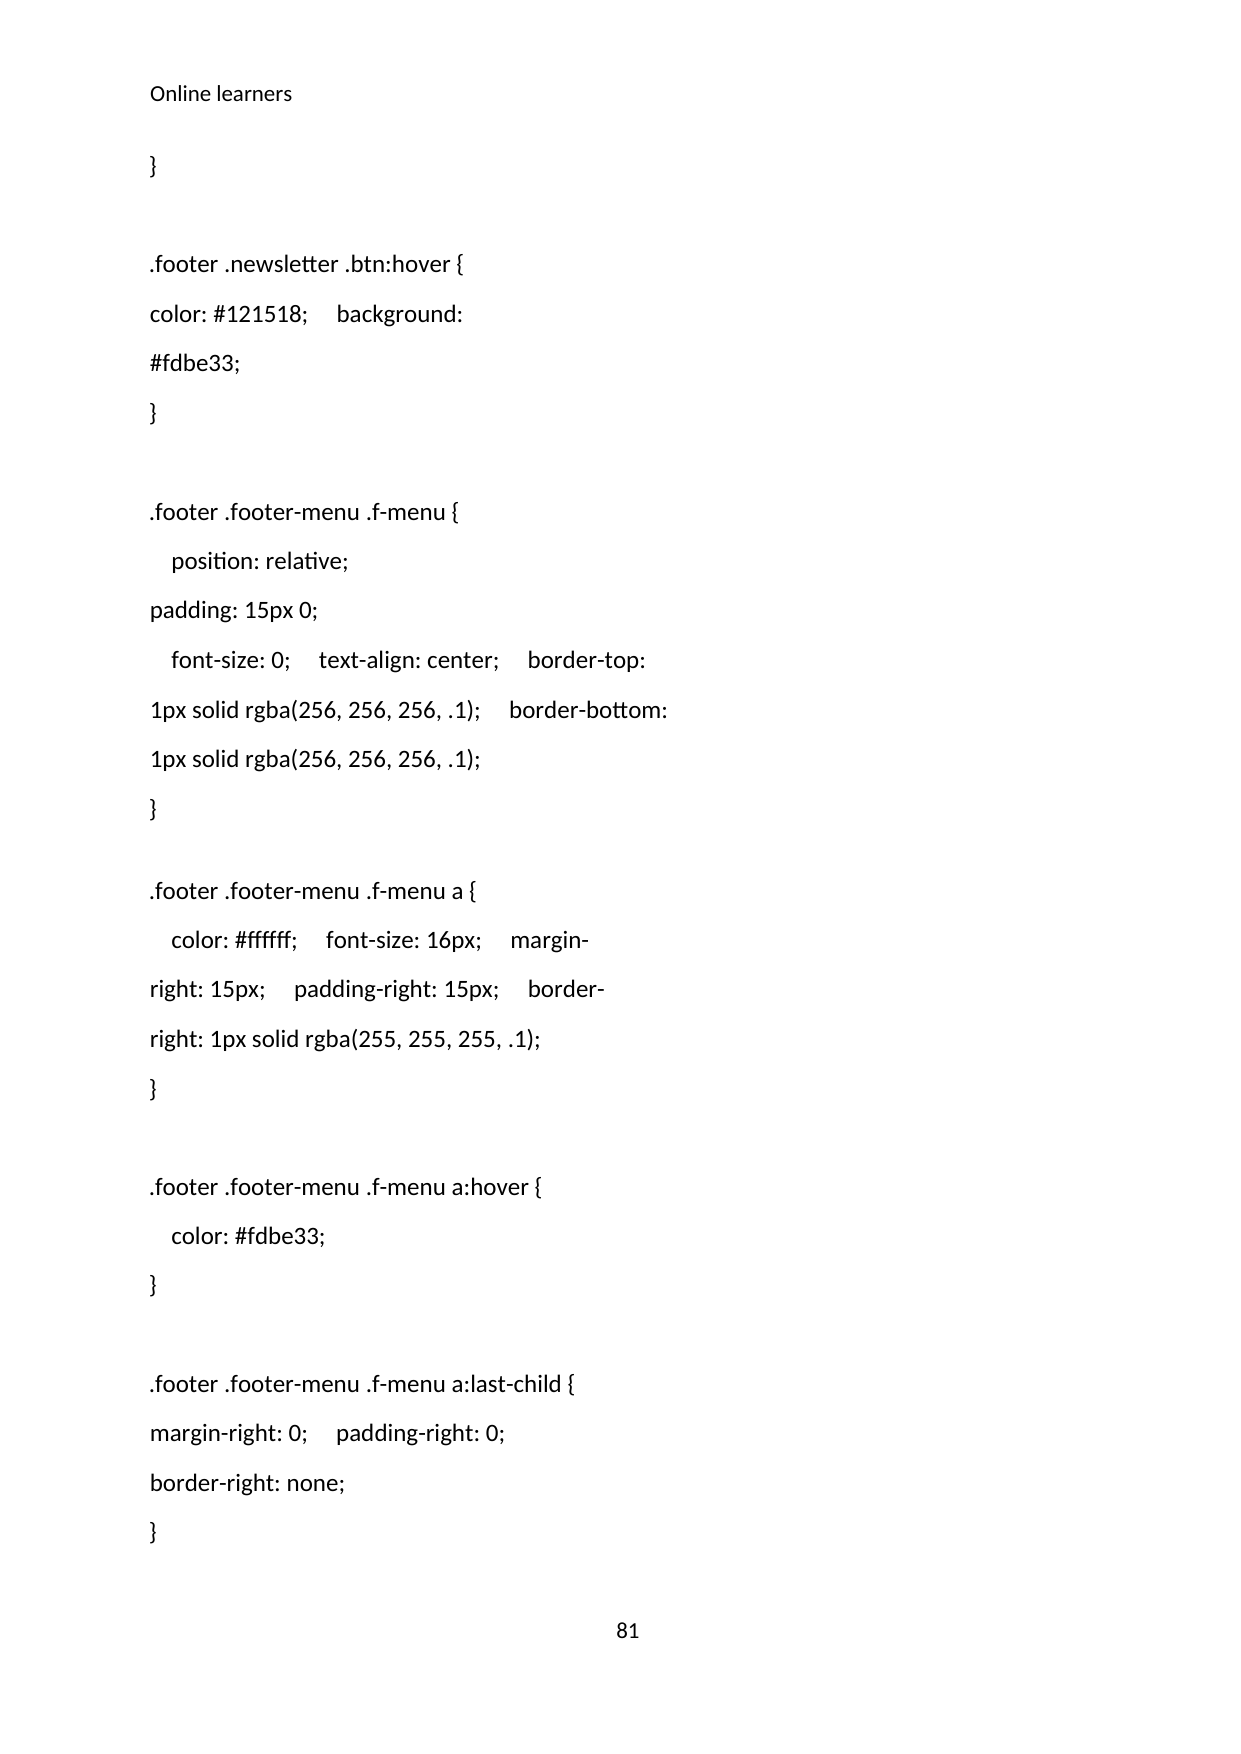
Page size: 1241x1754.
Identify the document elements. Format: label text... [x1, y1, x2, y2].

text } [148, 1073, 1106, 1103]
text } [148, 397, 1106, 428]
text } [148, 1517, 1106, 1547]
text .footer .newsletter .btn:hover { color: #121518; background: #fdbe33; [148, 249, 467, 378]
text font-size: 0; text-align: center; border-top: 1px solid rgba(256, 256, 256, .1); border-bottom: 1px solid rgba(256, 256, 256, .1); [148, 645, 670, 774]
text .footer .footer-menu .f-menu a:hover { [148, 1171, 1106, 1202]
text .footer .footer-menu .f-menu { [148, 496, 1106, 526]
text .footer .footer-menu .f-menu a { [148, 875, 1106, 906]
text position: relative; padding: 15px 0; [148, 545, 445, 625]
text } [148, 1269, 1106, 1300]
text } [148, 150, 1106, 181]
text color: #ffffff; font-size: 16px; margin-right: 15px; padding-right: 15px; border-right: 1px solid rgba(255, 255, 255, .1); [148, 924, 641, 1053]
text } [148, 793, 1106, 824]
text color: #fdbe33; [148, 1221, 1106, 1251]
text .footer .footer-menu .f-menu a:last-child { margin-right: 0; padding-right: 0; border-right: none; [148, 1368, 578, 1497]
